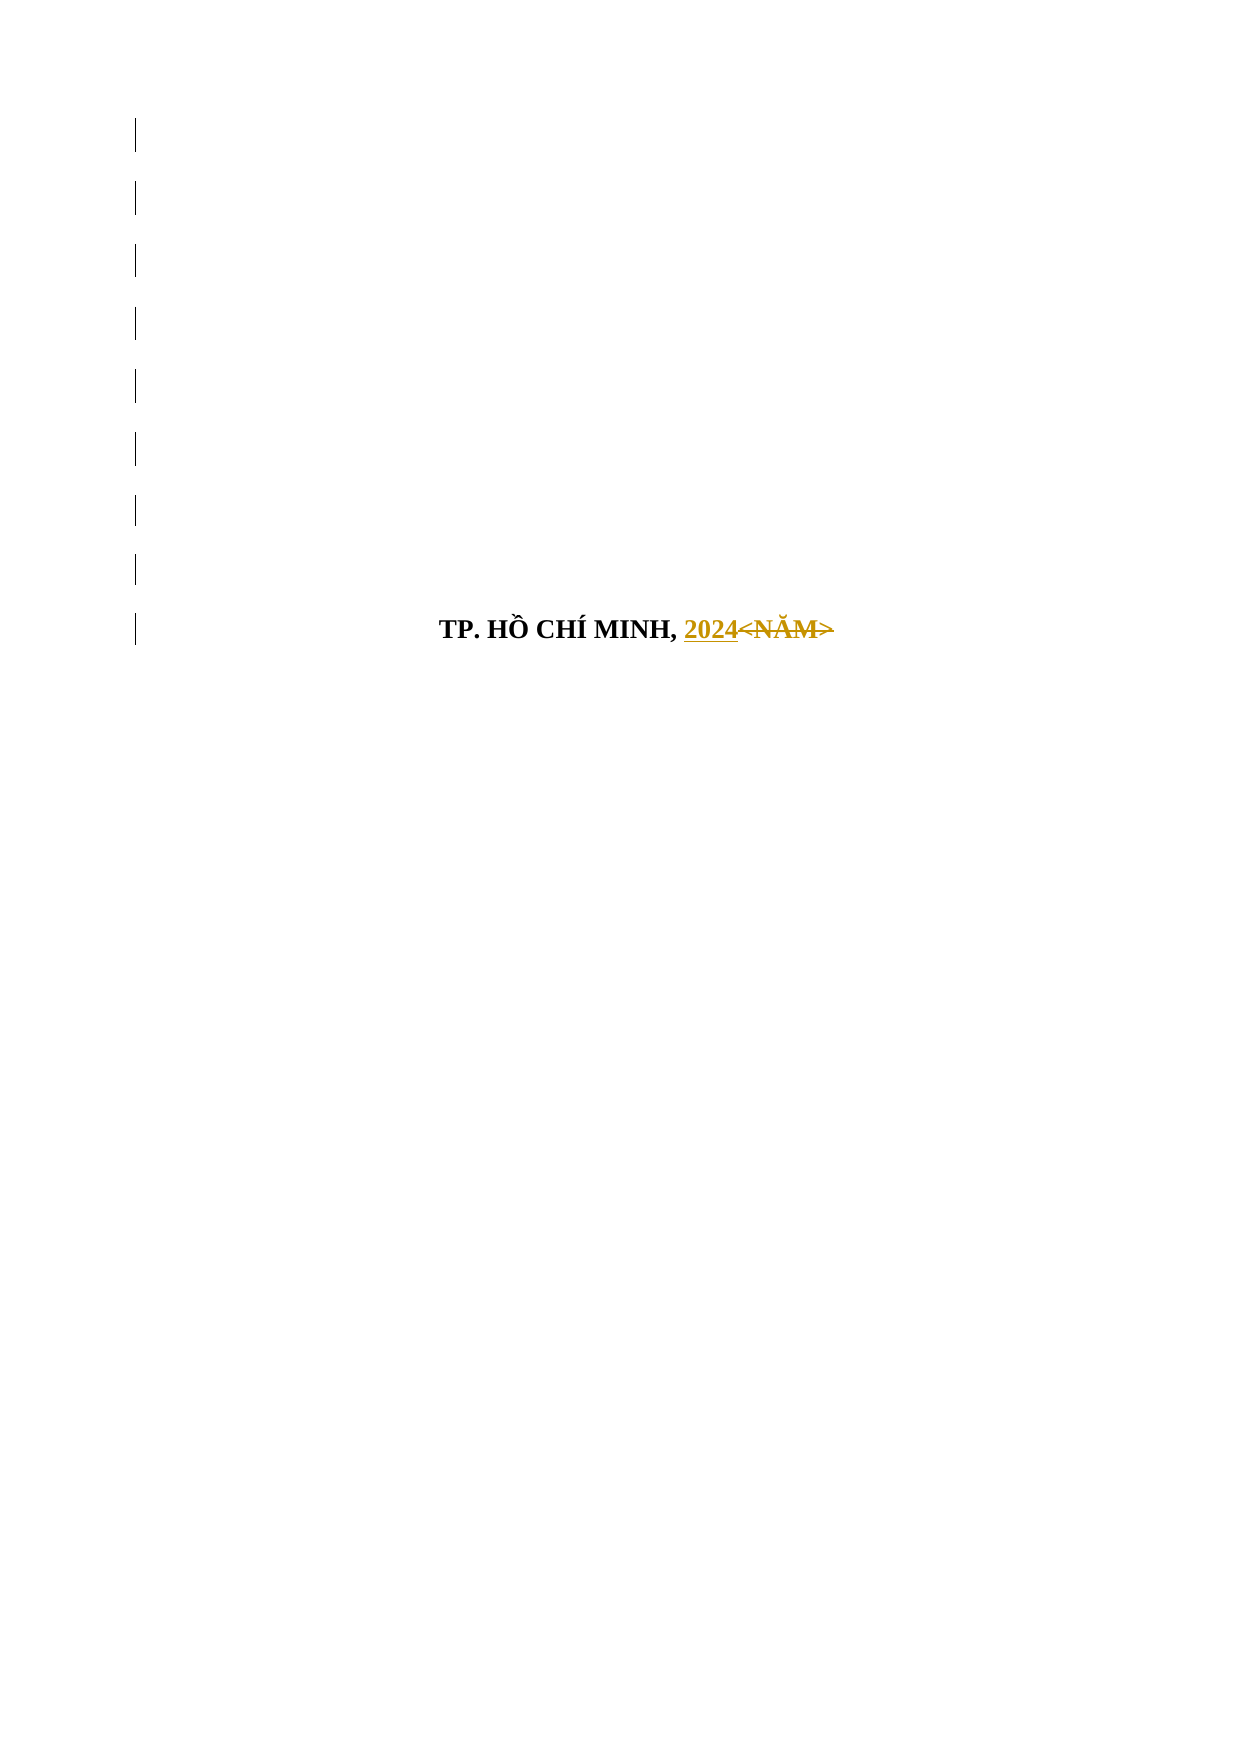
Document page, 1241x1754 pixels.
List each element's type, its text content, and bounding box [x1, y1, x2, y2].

text TP. HỒ CHÍ MINH, [150, 613, 1122, 644]
